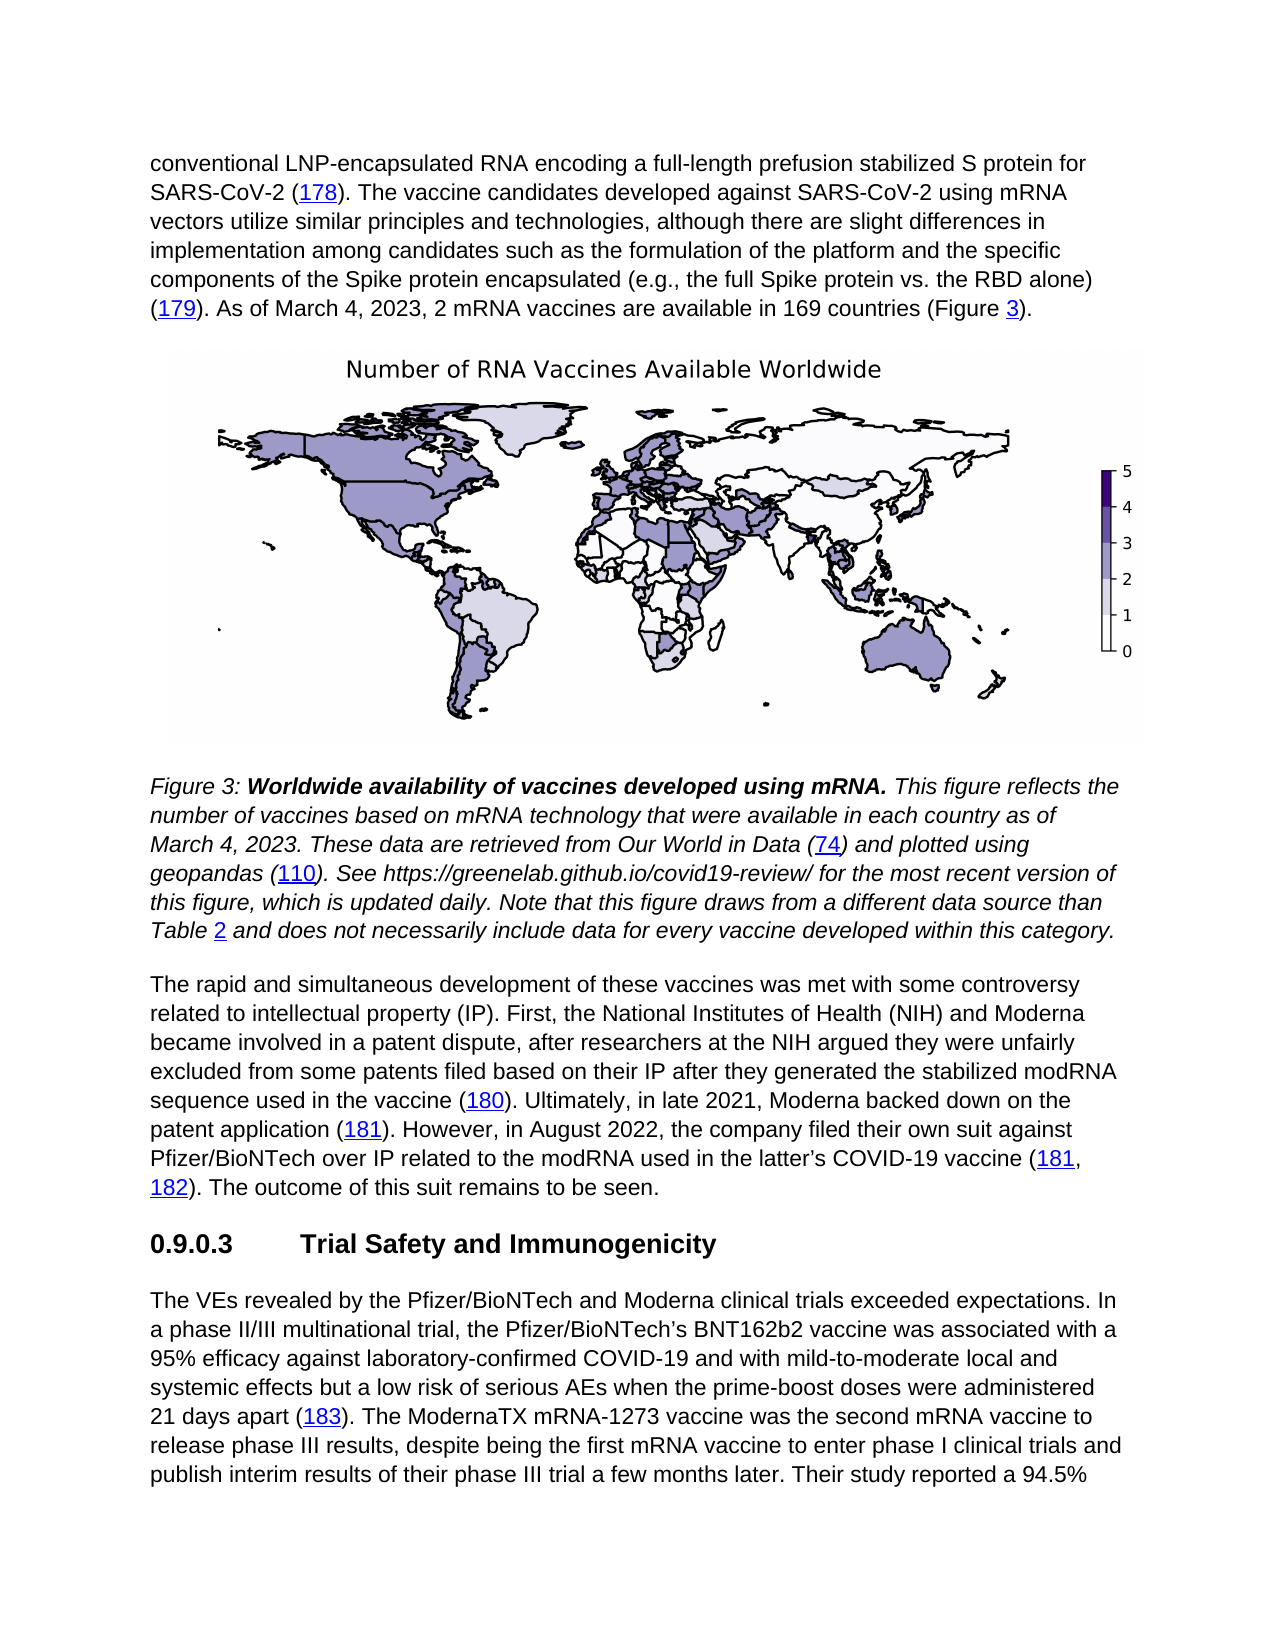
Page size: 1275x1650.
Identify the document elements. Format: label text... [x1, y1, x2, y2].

text The rapid and simultaneous development of these vaccines was met with some controversy related to intellectual property (IP). First, the National Institutes of Health (NIH) and Moderna became involved in a patent dispute, after researchers at the NIH argued they were unfairly excluded from some patents filed based on their IP after they generated the stabilized modRNA sequence used in the vaccine (180). Ultimately, in late 2021, Moderna backed down on the patent application (181). However, in August 2022, the company filed their own suit against Pfizer/BioNTech over IP related to the modRNA used in the latter’s COVID-19 vaccine (181, 182). The outcome of this suit remains to be seen. [150, 971, 1125, 1201]
text Figure 3: Worldwide availability of vaccines developed using mRNA. This figure reflects the number of vaccines based on mRNA technology that were available in each country as of March 4, 2023. These data are retrieved from Our World in Data (74) and plotted using geopandas (110). See https://greenelab.github.io/covid19-review/ for the most recent version of this figure, which is updated daily. Note that this figure draws from a different data source than Table 2 and does not necessarily include data for every vaccine developed within this category. [150, 773, 1125, 944]
subtitle 0.9.0.3 Trial Safety and Immunogenicity [150, 1228, 1125, 1259]
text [150, 1287, 1125, 1488]
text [150, 150, 1125, 321]
picture [168, 348, 1144, 746]
